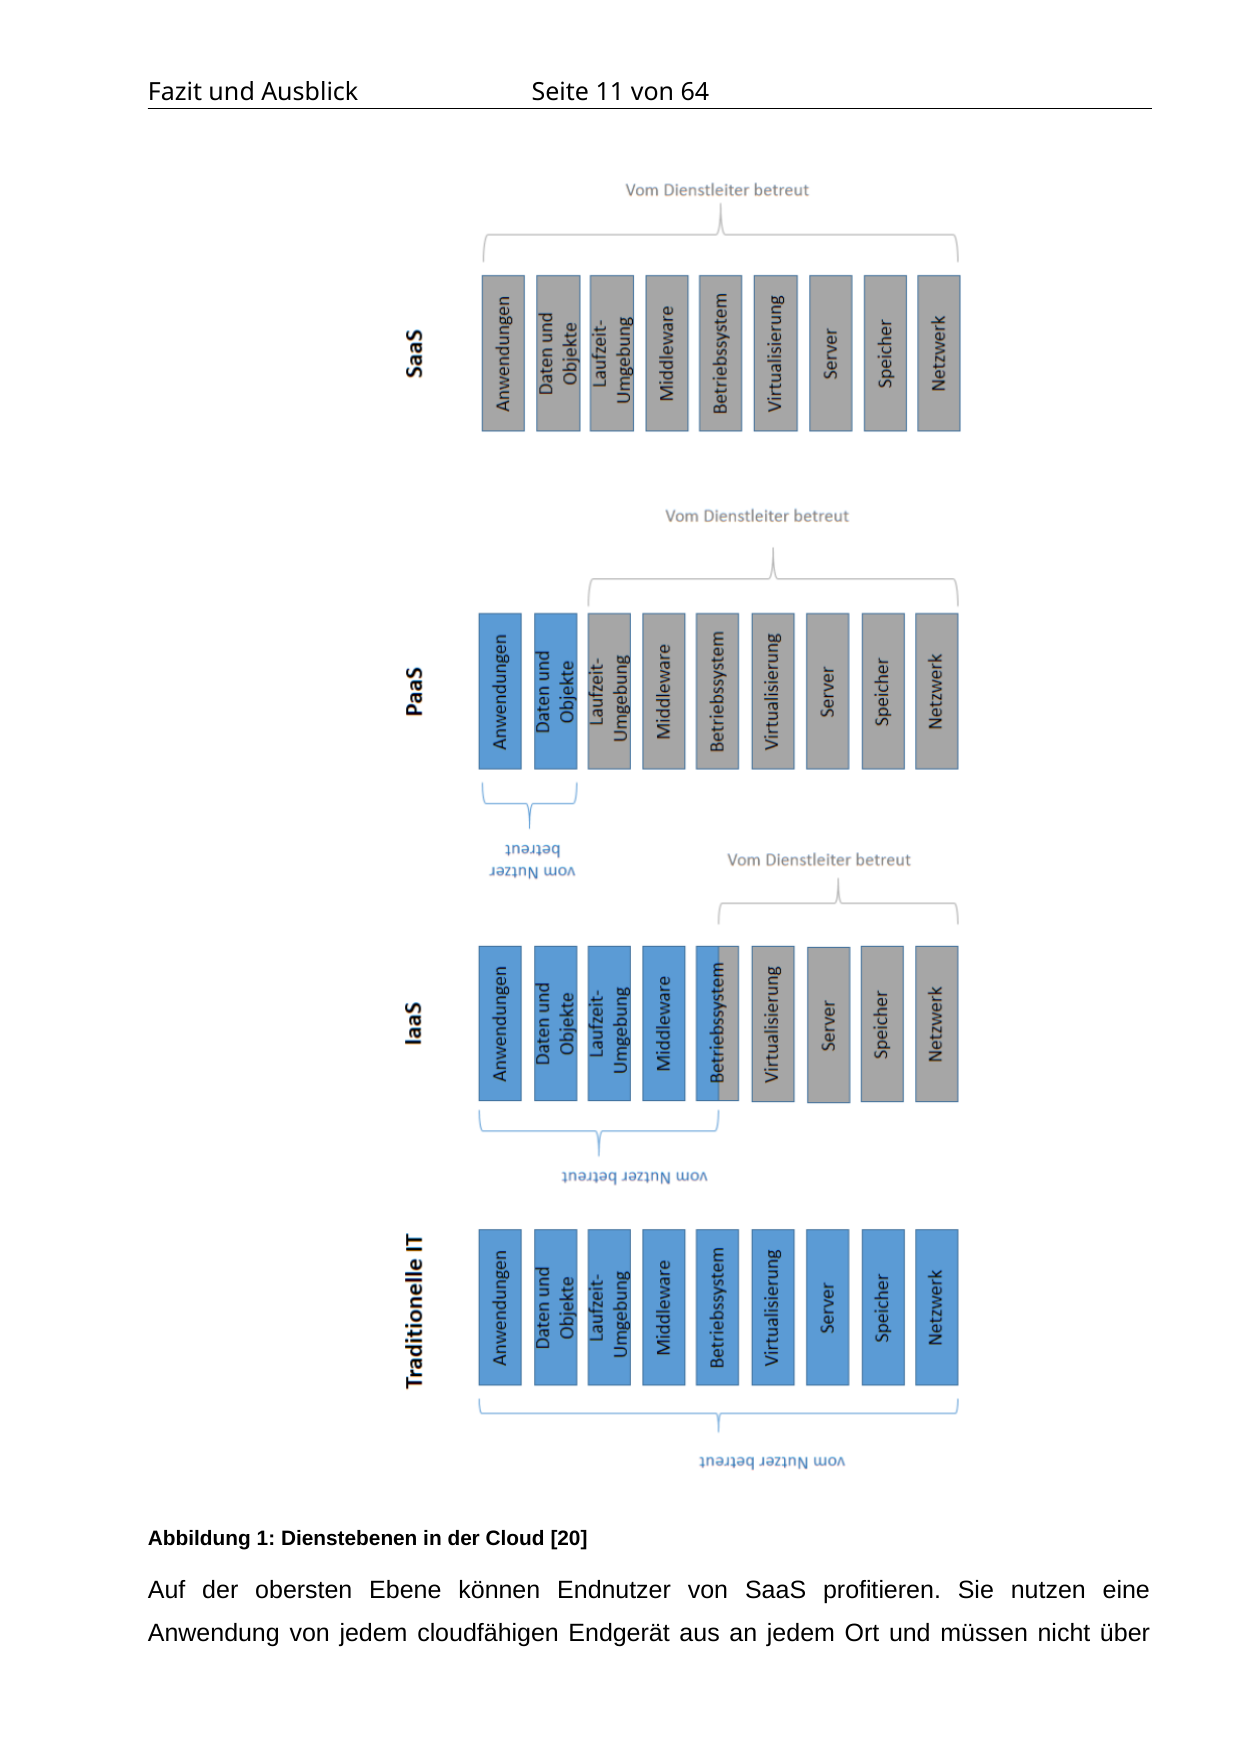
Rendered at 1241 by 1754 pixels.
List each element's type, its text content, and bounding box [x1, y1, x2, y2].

picture [392, 158, 989, 1499]
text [148, 1575, 1152, 1647]
text Abbildung : Dienstebenen in der Cloud [148, 1526, 1152, 1550]
